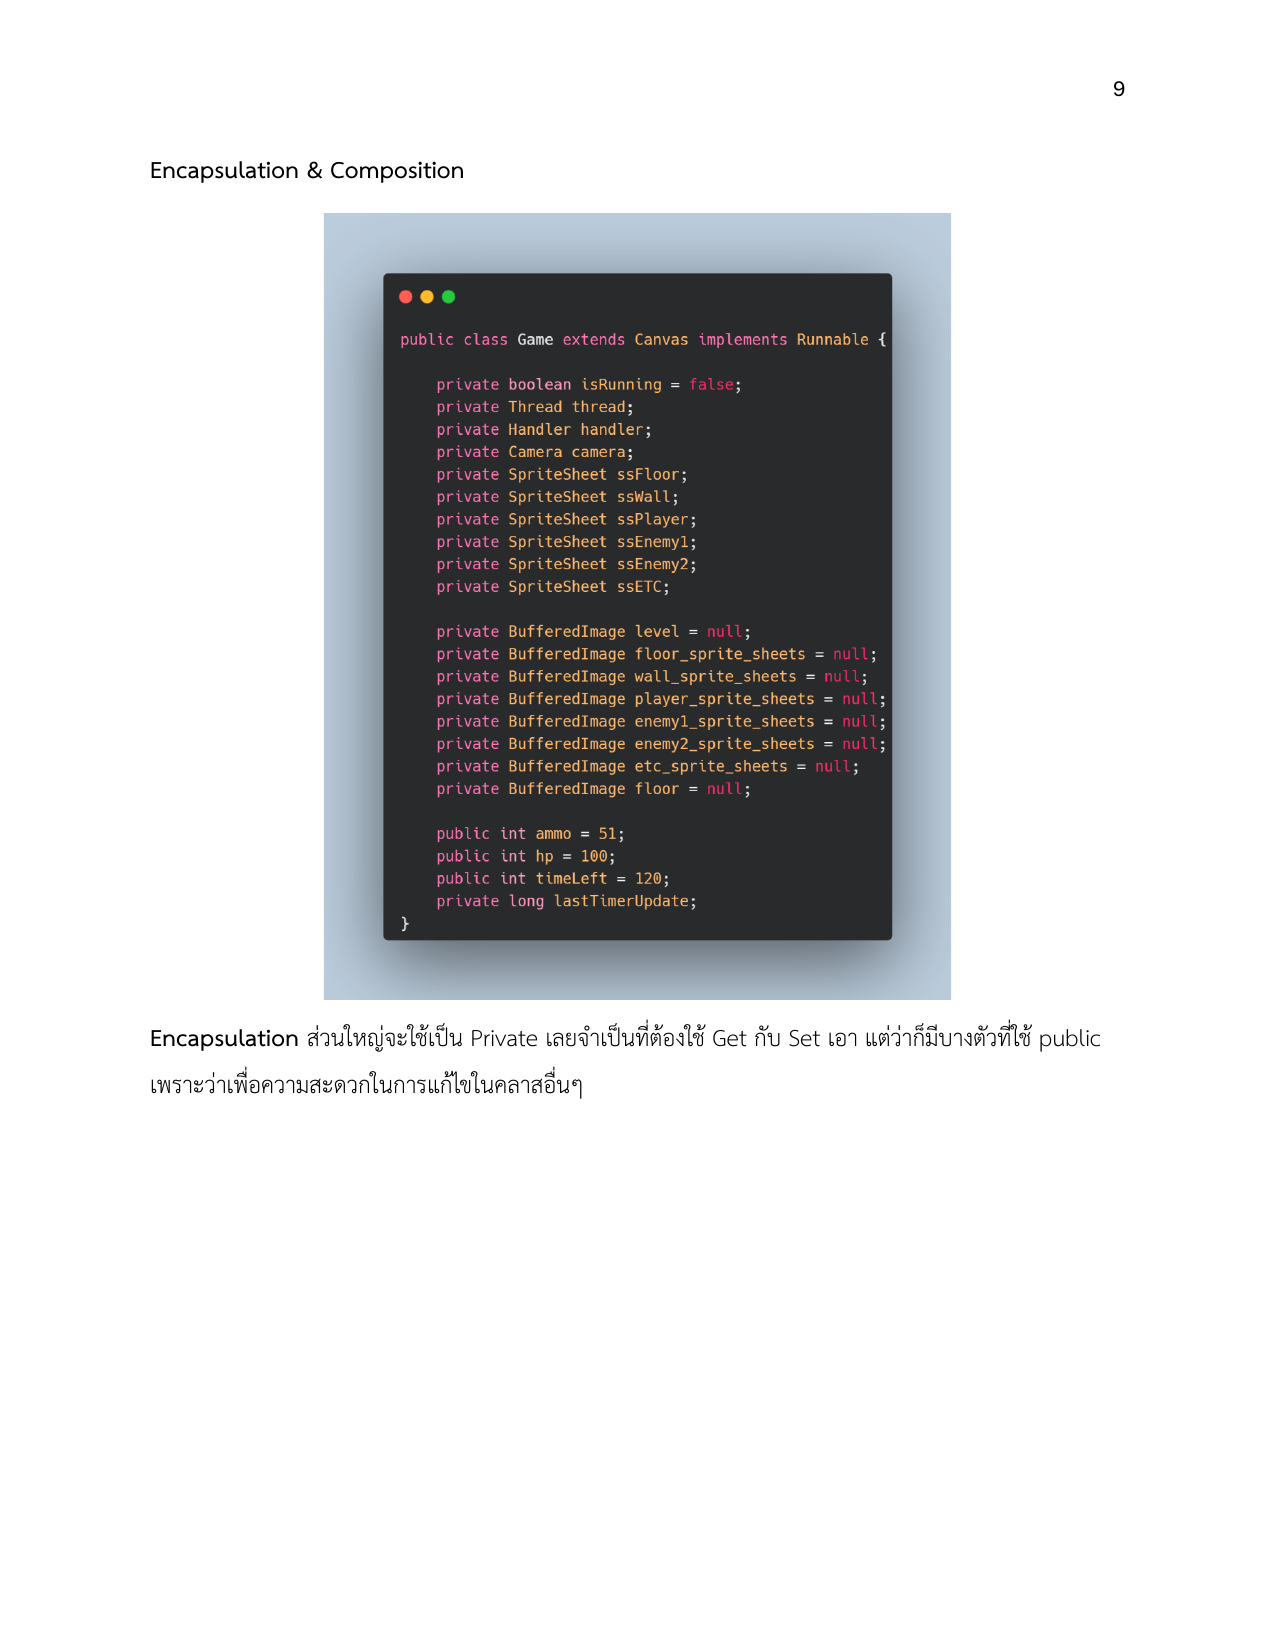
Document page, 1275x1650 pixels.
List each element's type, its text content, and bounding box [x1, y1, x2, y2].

text Encapsulation ส่วนใหญ่จะใช้เป็น Private เลยจำเป็นที่ต้องใช้ Get กับ Set เอา แต่ว่าก็มีบางตัวที่ใช้ public เพราะว่าเพื่อความสะดวกในการแก้ไขในคลาสอื่นๆ [150, 1018, 1125, 1109]
text Encapsulation & Composition [150, 150, 1125, 194]
picture [323, 213, 952, 1000]
